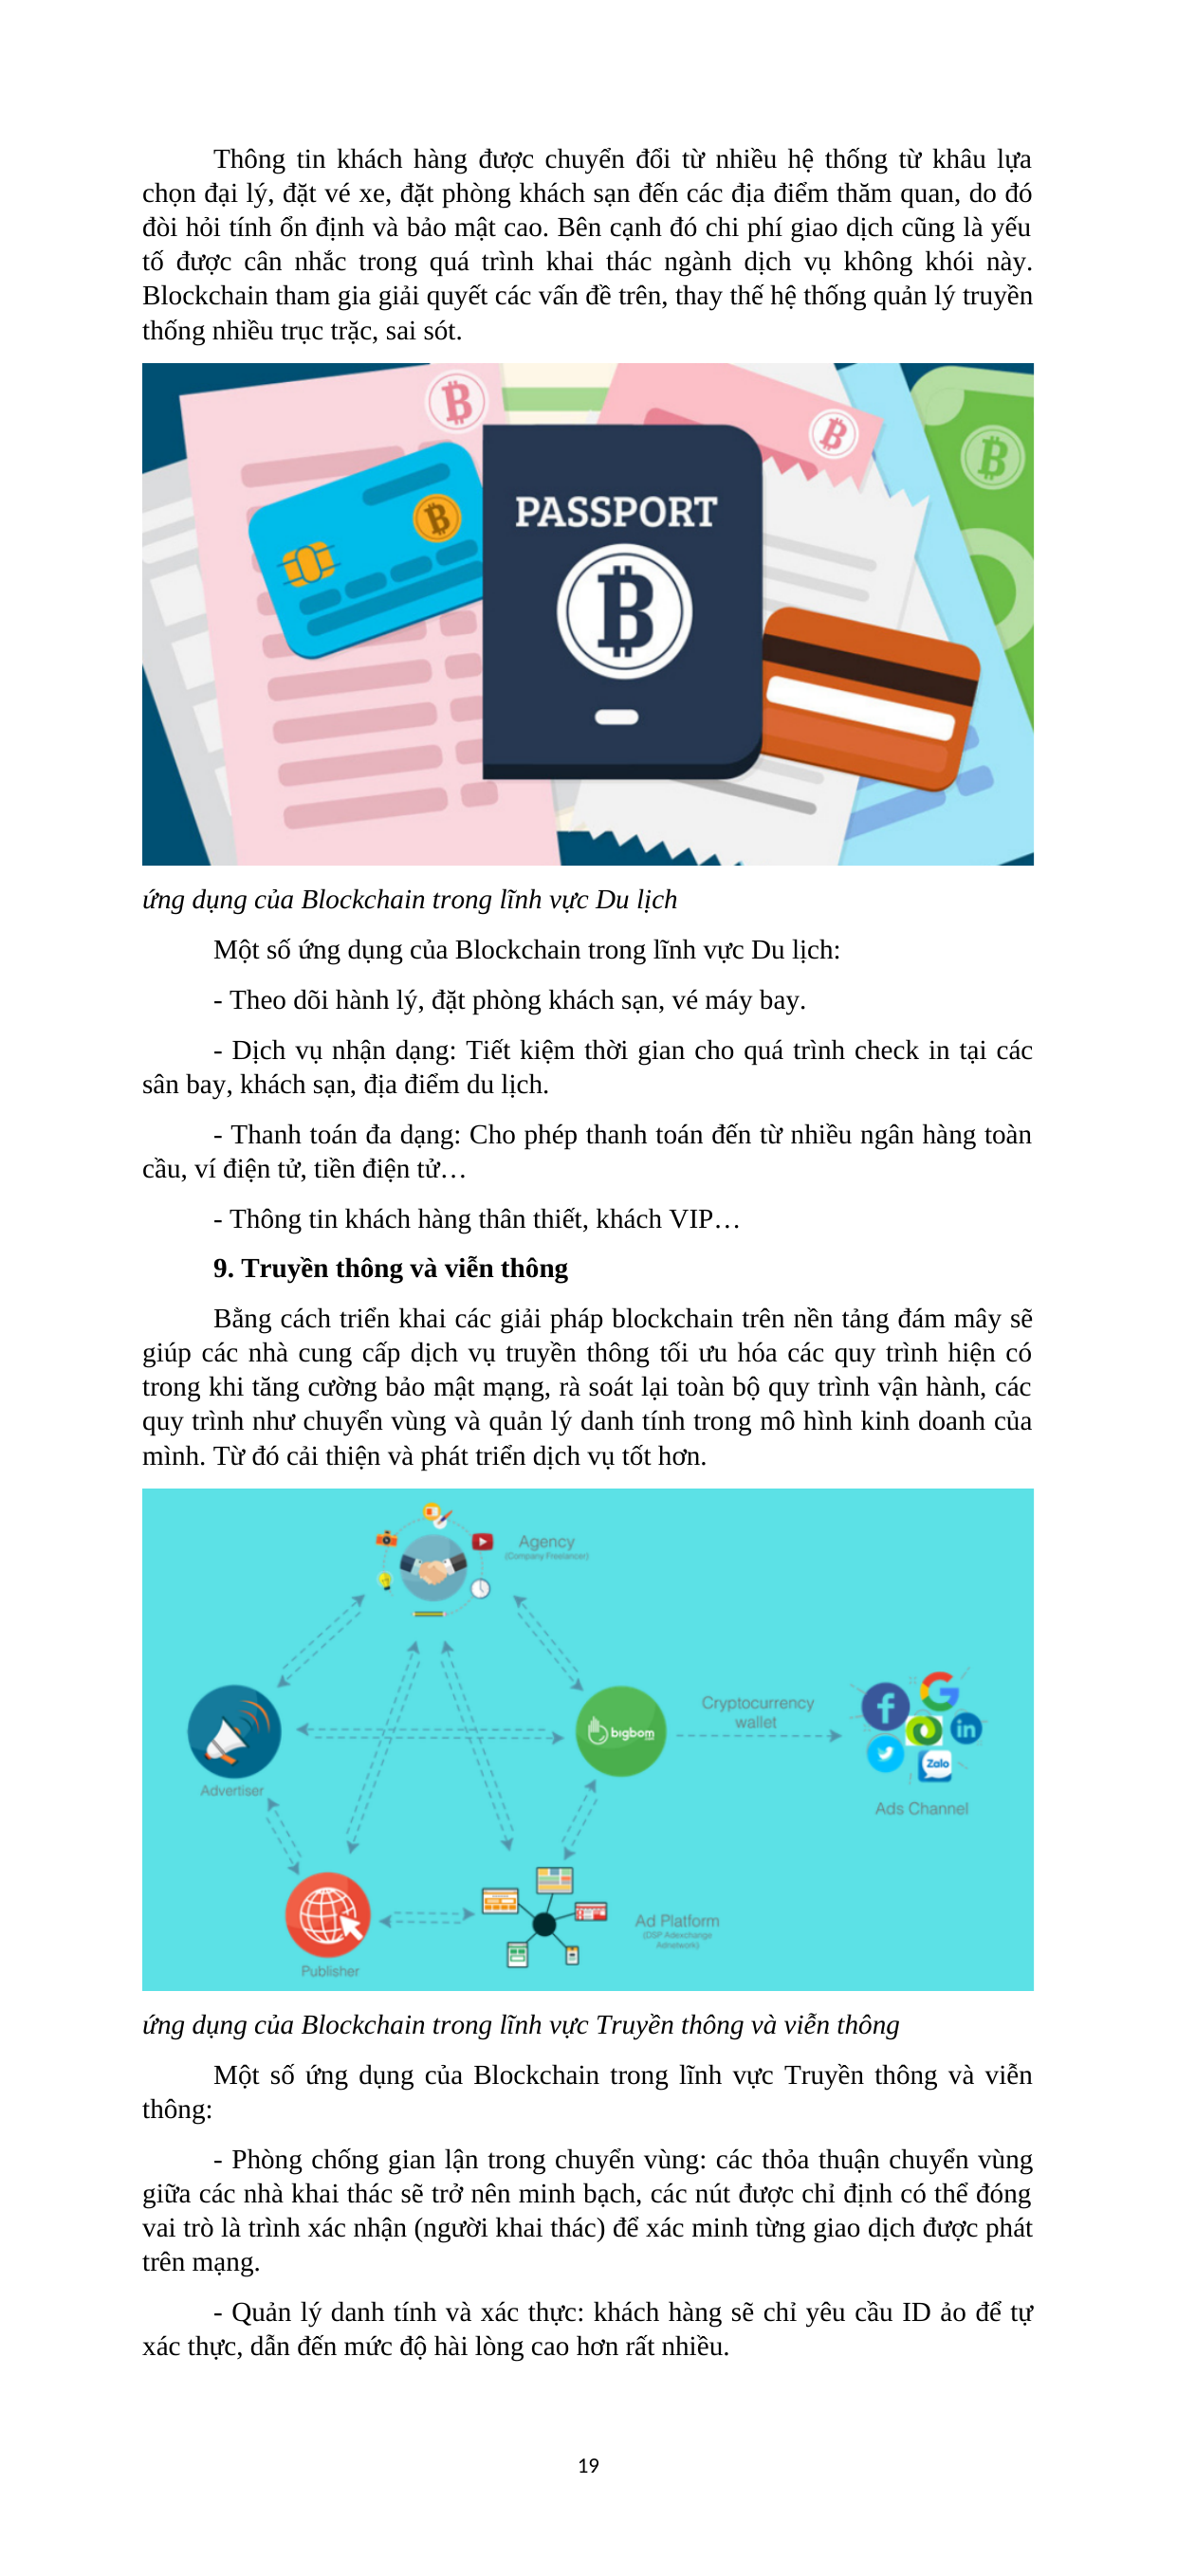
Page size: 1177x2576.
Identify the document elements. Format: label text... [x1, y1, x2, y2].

text 9. Truyền thông và viễn thông [142, 1251, 1034, 1284]
text Một số ứng dụng của Blockchain trong lĩnh vực Du lịch: [142, 933, 1034, 965]
text - Thông tin khách hàng thân thiết, khách VIP… [142, 1202, 1034, 1233]
text - Quản lý danh tính và xác thực: khách hàng sẽ chỉ yêu cầu ID ảo để tự xác thực, dẫn đến mức độ hài lòng cao hơn rất nhiều. [142, 2295, 1034, 2362]
text Thông tin khách hàng được chuyển đổi từ nhiều hệ thống từ khâu lựa chọn đại lý, đặt vé xe, đặt phòng khách sạn đến các địa điểm thăm quan, do đó đòi hỏi tính ổn định và bảo mật cao. Bên cạnh đó chi phí giao dịch cũng là yếu tố được cân nhắc trong quá trình khai thác ngành dịch vụ không khói này. Blockchain tham gia giải quyết các vấn đề trên, thay thế hệ thống quản lý truyền thống nhiều trục trặc, sai sót. [142, 142, 1034, 345]
picture [142, 1489, 1035, 1991]
picture [142, 363, 1035, 866]
text - Thanh toán đa dạng: Cho phép thanh toán đến từ nhiều ngân hàng toàn cầu, ví điện tử, tiền điện tử… [142, 1118, 1034, 1183]
text ứng dụng của Blockchain trong lĩnh vực Du lịch [142, 883, 1034, 915]
text - Phòng chống gian lận trong chuyển vùng: các thỏa thuận chuyển vùng giữa các nhà khai thác sẽ trở nên minh bạch, các nút được chỉ định có thể đóng vai trò là trình xác nhận (người khai thác) để xác minh từng giao dịch được phát trên mạng. [142, 2143, 1034, 2277]
text - Theo dõi hành lý, đặt phòng khách sạn, vé máy bay. [142, 983, 1034, 1014]
text - Dịch vụ nhận dạng: Tiết kiệm thời gian cho quá trình check in tại các sân bay, khách sạn, địa điểm du lịch. [142, 1033, 1034, 1099]
text ứng dụng của Blockchain trong lĩnh vực Truyền thông và viễn thông [142, 2008, 1034, 2040]
text Bằng cách triển khai các giải pháp blockchain trên nền tảng đám mây sẽ giúp các nhà cung cấp dịch vụ truyền thông tối ưu hóa các quy trình hiện có trong khi tăng cường bảo mật mạng, rà soát lại toàn bộ quy trình vận hành, các quy trình như chuyển vùng và quản lý danh tính trong mô hình kinh doanh của mình. Từ đó cải thiện và phát triển dịch vụ tốt hơn. [142, 1302, 1034, 1471]
text Một số ứng dụng của Blockchain trong lĩnh vực Truyền thông và viễn thông: [142, 2058, 1034, 2125]
